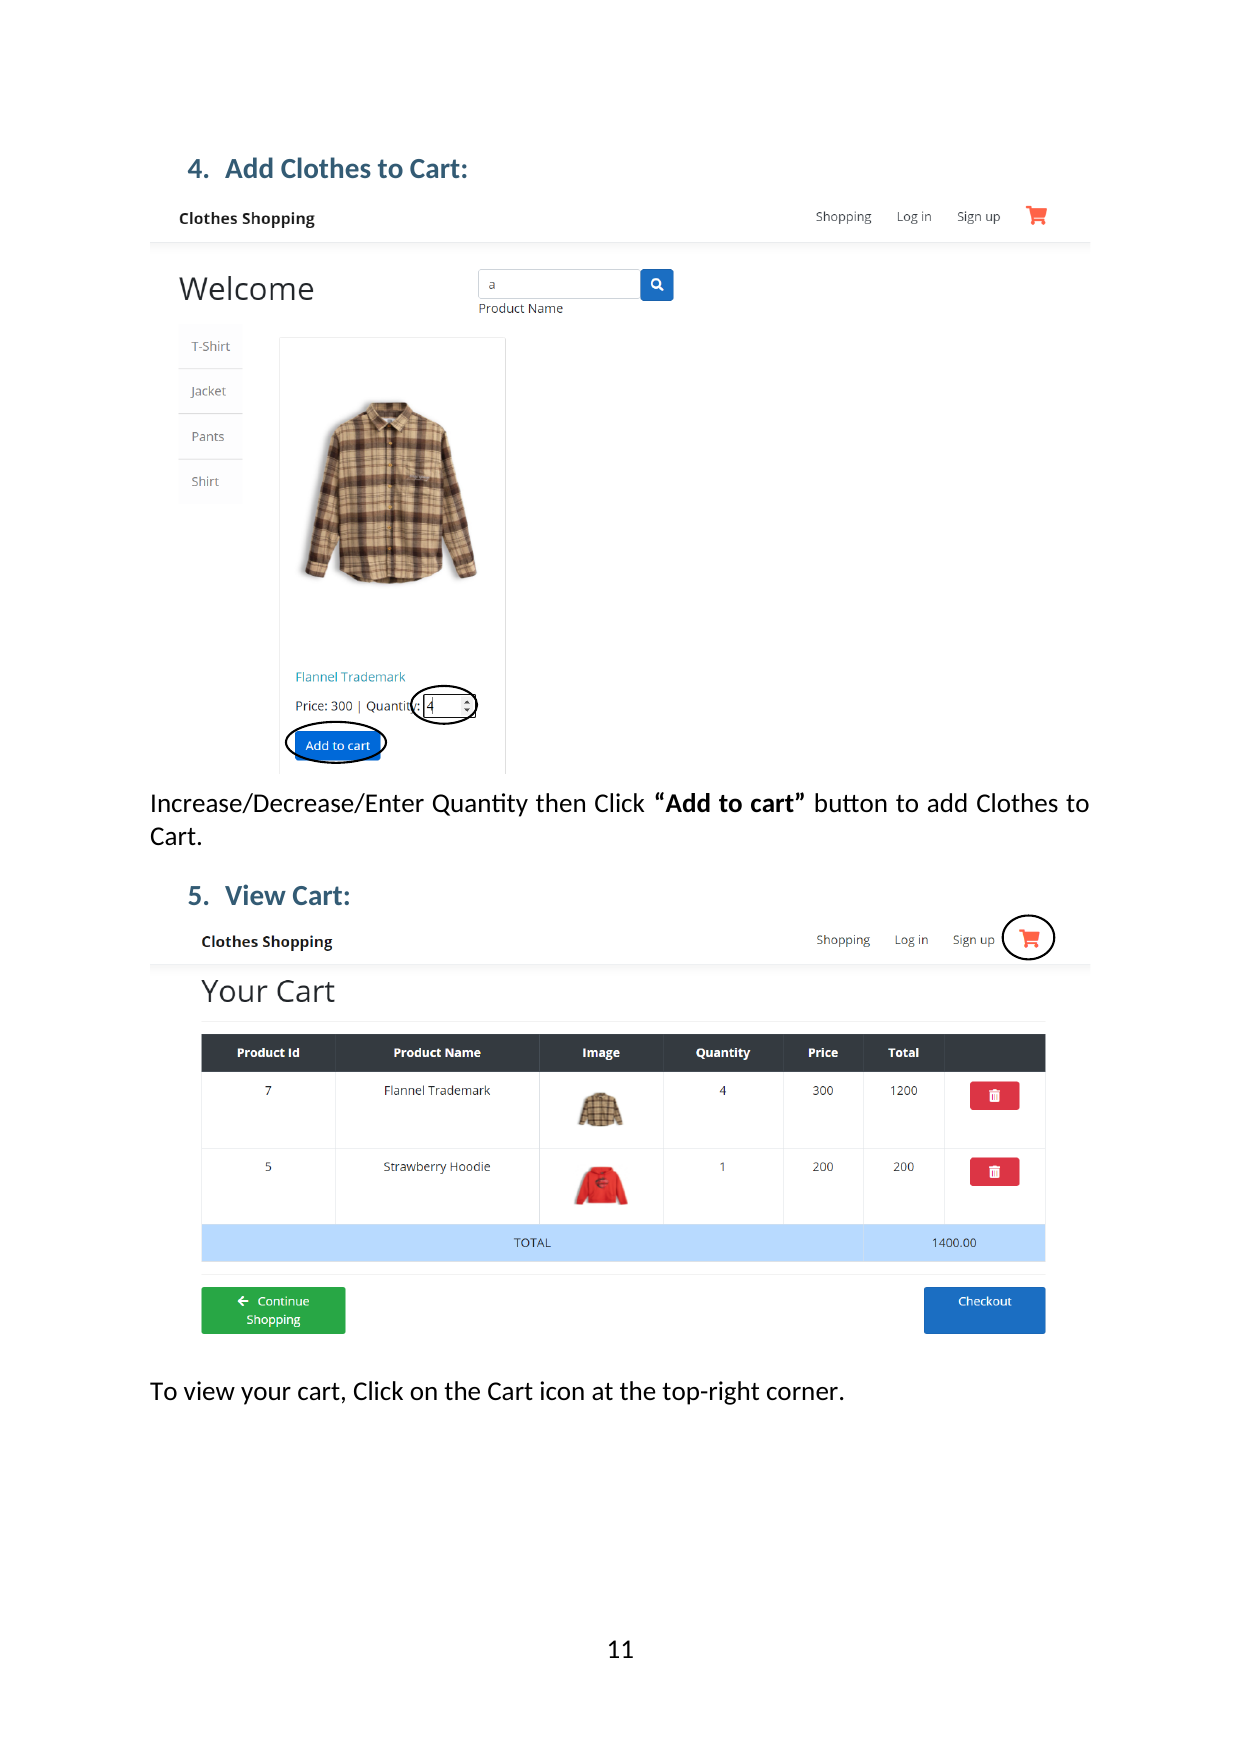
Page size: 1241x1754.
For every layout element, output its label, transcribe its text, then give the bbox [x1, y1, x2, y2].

text To view your cart, Click on the Cart icon at the top-right corner. [150, 1374, 1090, 1407]
picture [150, 925, 1091, 1362]
picture [150, 198, 1091, 774]
subtitle Add Clothes to Cart: [187, 150, 1090, 186]
subtitle View Cart: [187, 877, 1090, 913]
picture [1004, 925, 1053, 958]
text Increase/Decrease/Enter Quantity then Click “Add to cart” button to add Clothes to Cart. [150, 786, 1090, 852]
